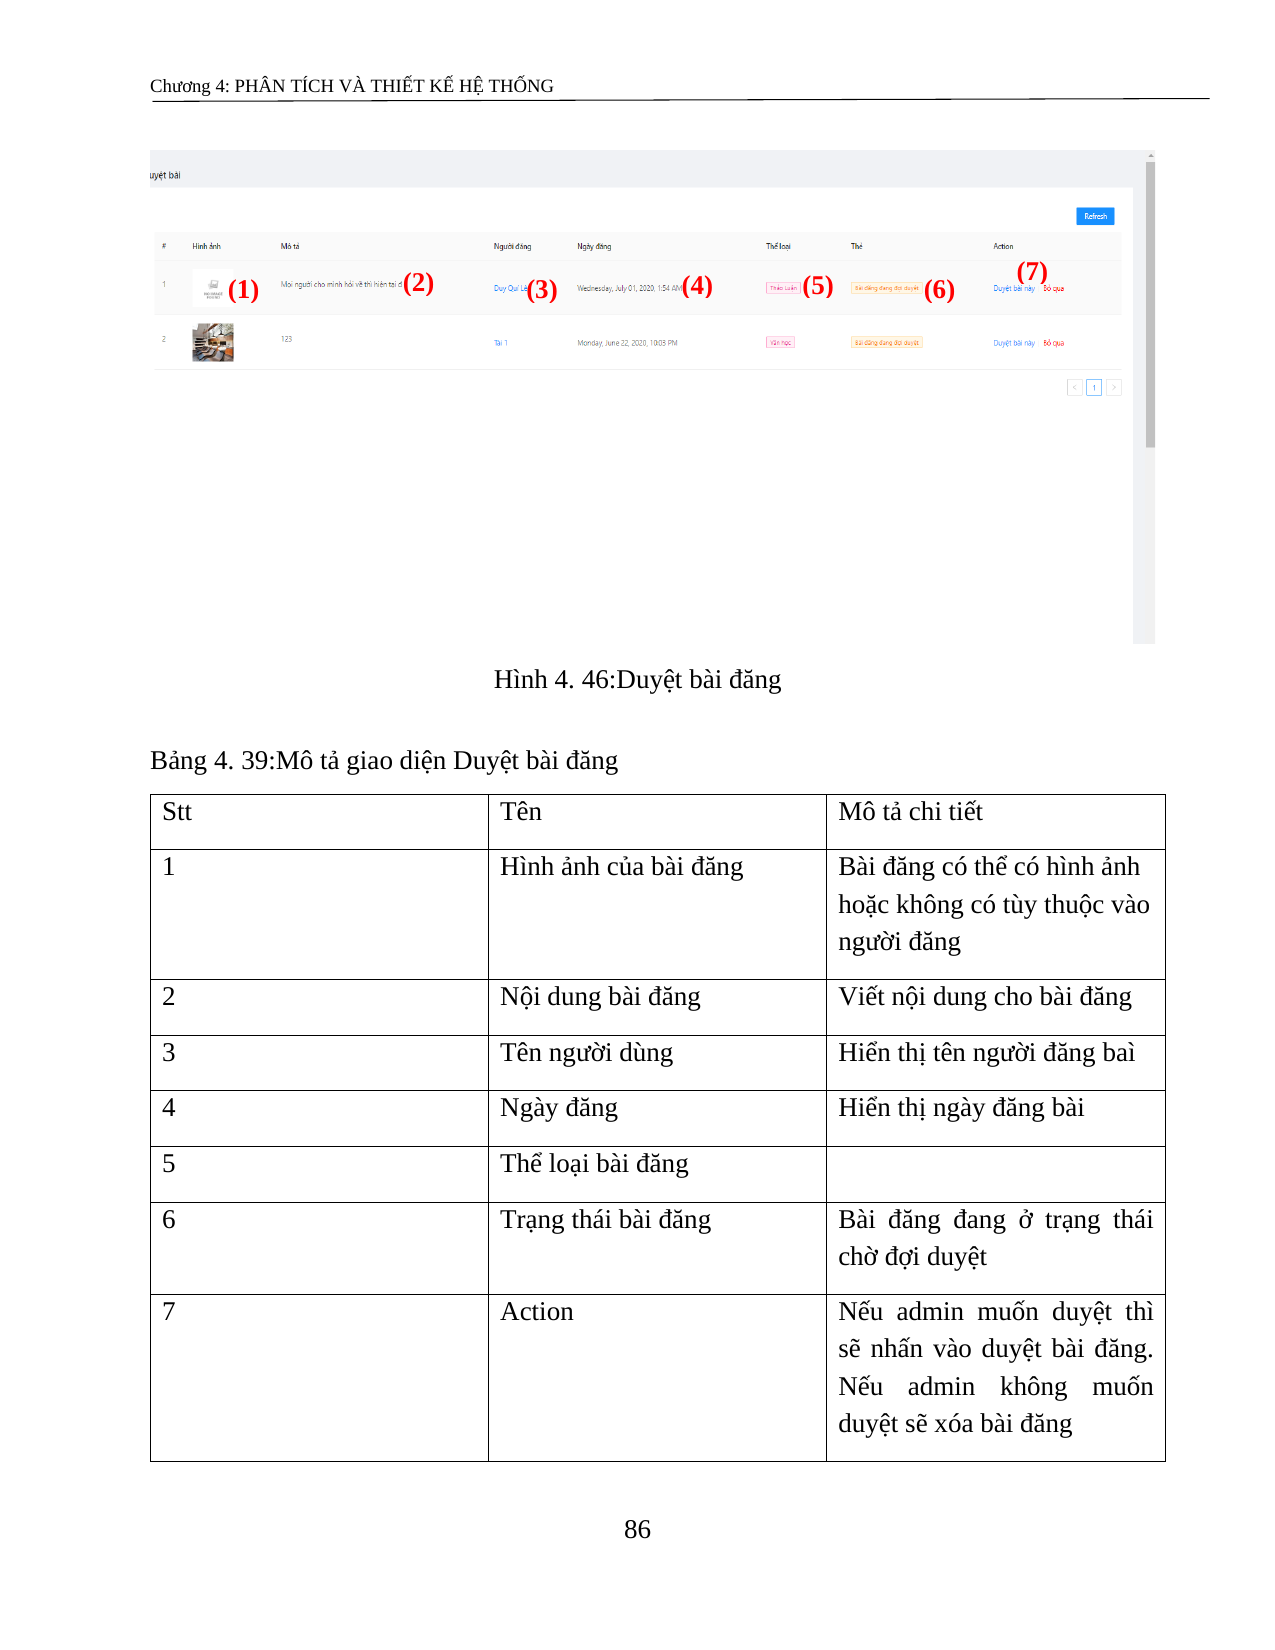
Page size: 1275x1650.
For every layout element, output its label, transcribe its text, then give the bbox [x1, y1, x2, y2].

table_cell Nếu admin muốn duyệt thì sẽ nhấn vào duyệt bài đăng. Nếu admin không muốn duyệt sẽ xóa bài đăng [827, 1295, 1165, 1461]
table_cell [827, 1147, 1165, 1202]
table_cell Bài đăng có thể có hình ảnh hoặc không có tùy thuộc vào người đăng [827, 850, 1165, 979]
table_cell Thể loại bài đăng [489, 1147, 826, 1202]
table_cell 2 [151, 980, 488, 1035]
table_cell Hiển thị ngày đăng bài [827, 1091, 1165, 1146]
table_header Mô tả chi tiết [827, 795, 1165, 849]
table_cell 4 [151, 1091, 488, 1146]
table_header Tên [489, 795, 826, 849]
table_cell Hình ảnh của bài đăng [489, 850, 826, 979]
table_cell Hiển thị tên người đăng baì [827, 1036, 1165, 1090]
table_cell 1 [151, 850, 488, 979]
table_cell Ngày đăng [489, 1091, 826, 1146]
table_cell Bài đăng đang ở trạng thái chờ đợi duyệt [827, 1203, 1165, 1294]
table_cell 3 [151, 1036, 488, 1090]
picture [150, 150, 1156, 644]
table_cell Trạng thái bài đăng [489, 1203, 826, 1294]
table_cell Action [489, 1295, 826, 1461]
table_cell Viết nội dung cho bài đăng [827, 980, 1165, 1035]
table_header Stt [151, 795, 488, 849]
table_cell Nội dung bài đăng [489, 980, 826, 1035]
table_cell 7 [151, 1295, 488, 1461]
table_cell Tên người dùng [489, 1036, 826, 1090]
table_cell 5 [151, 1147, 488, 1202]
table_cell 6 [151, 1203, 488, 1294]
